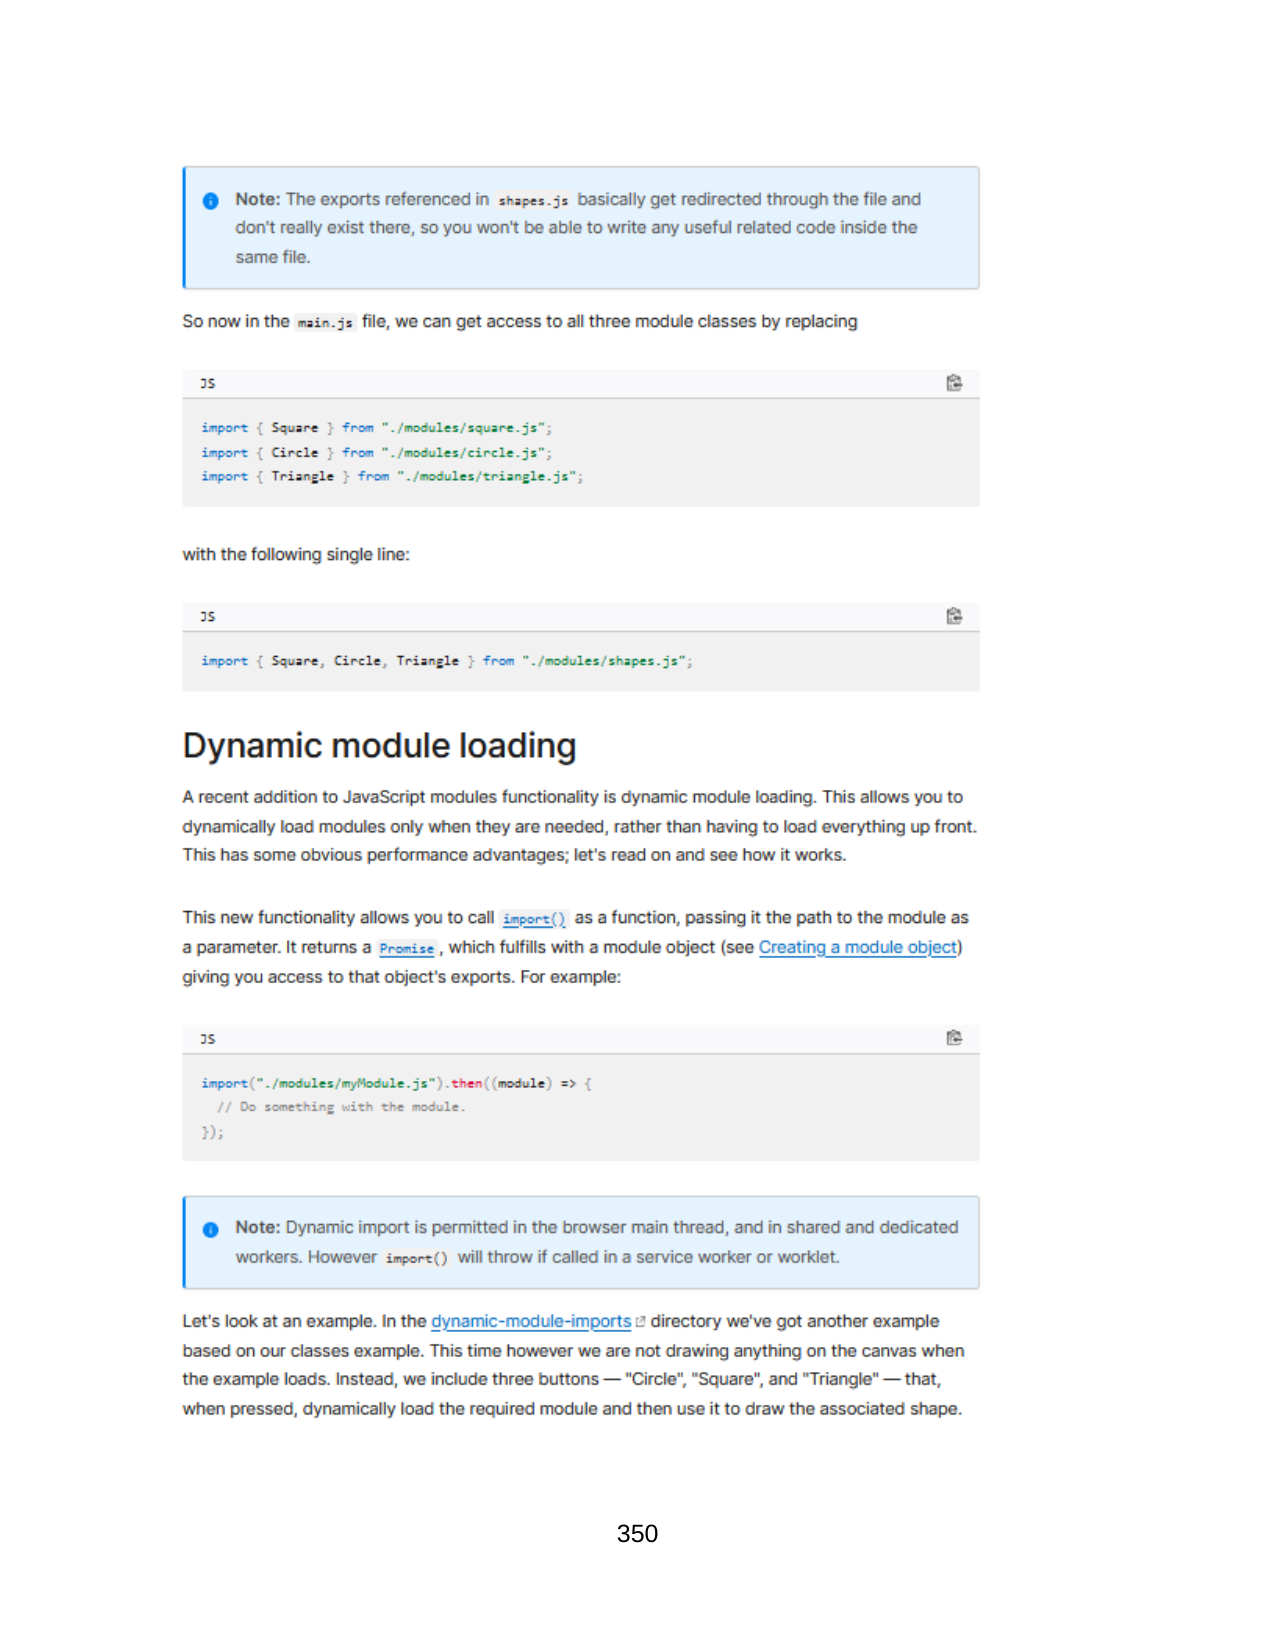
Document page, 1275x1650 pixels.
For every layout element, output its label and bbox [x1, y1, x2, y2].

picture [150, 150, 1027, 1454]
